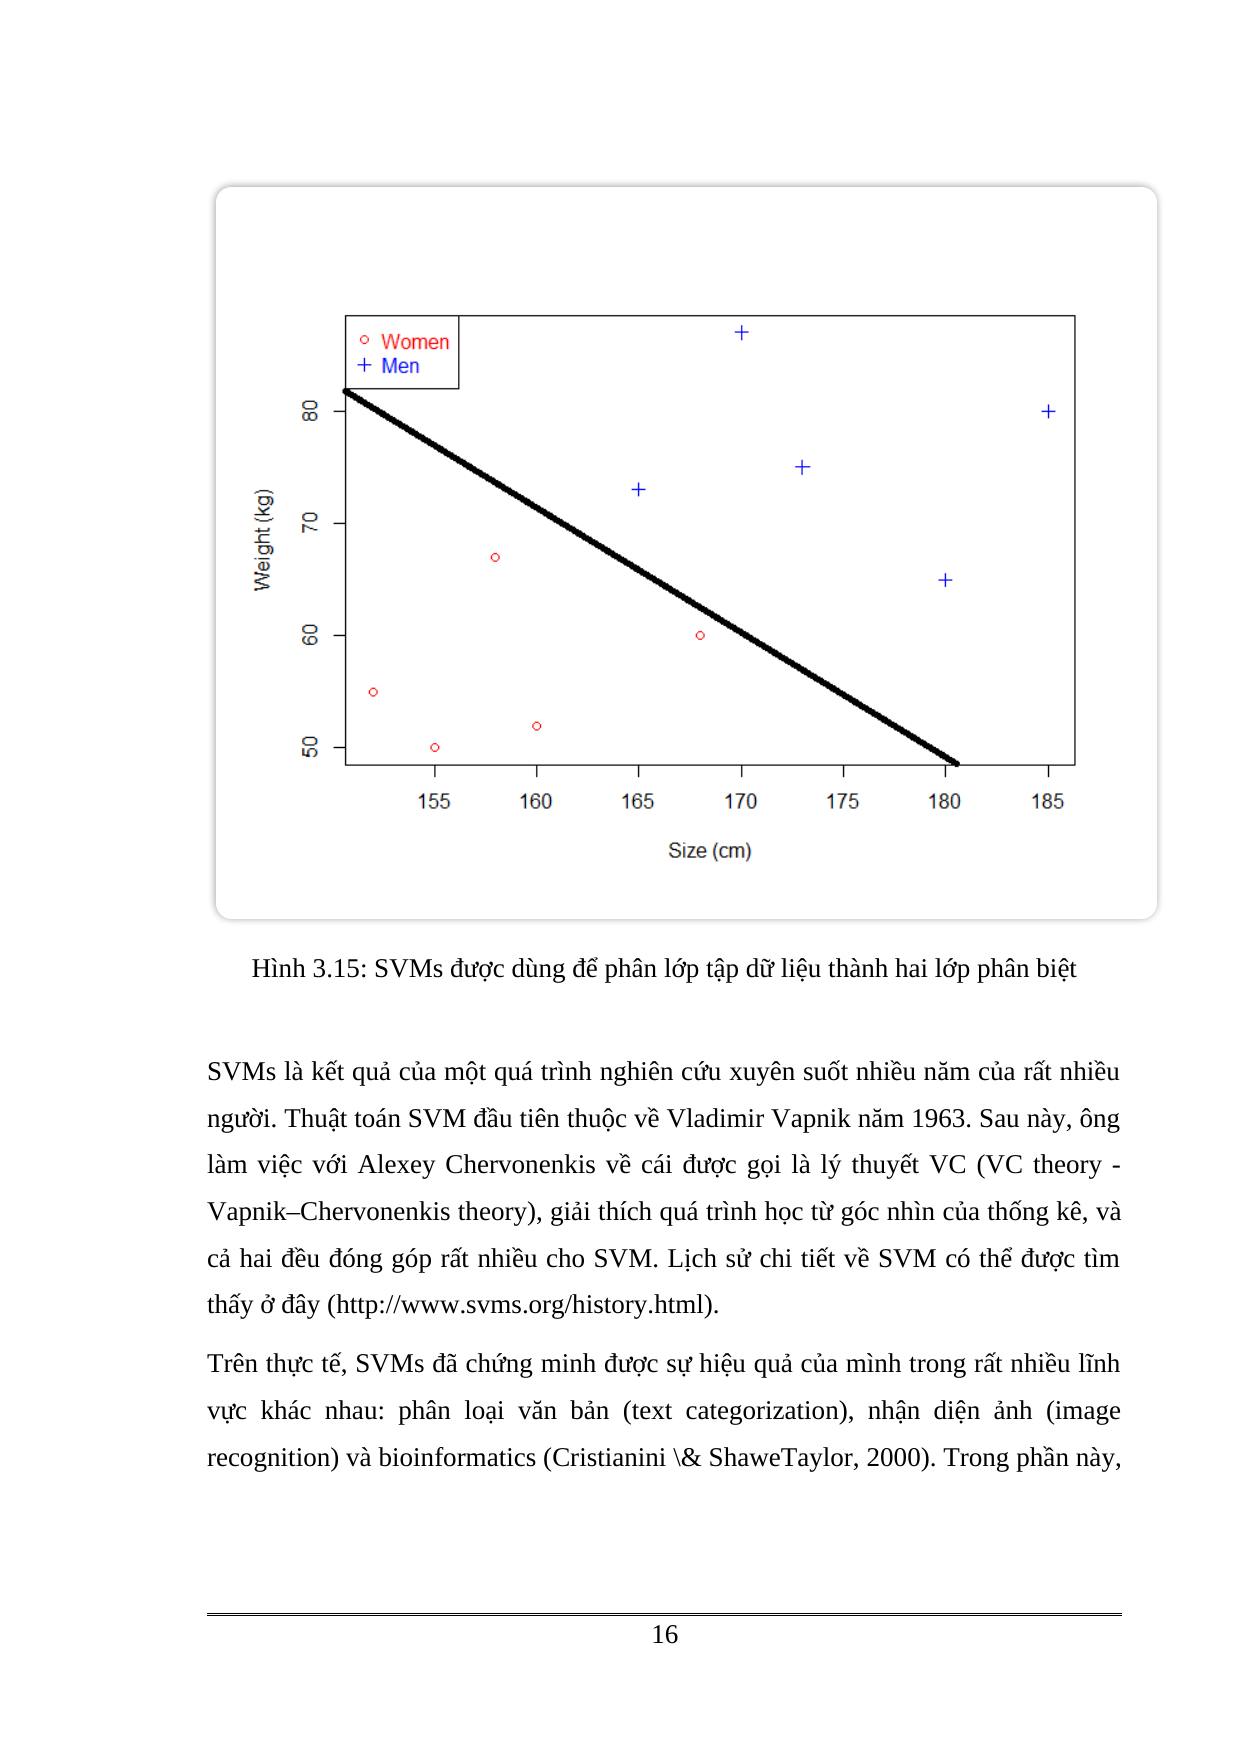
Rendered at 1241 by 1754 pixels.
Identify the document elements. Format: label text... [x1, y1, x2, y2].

text SVMs là kết quả của một quá trình nghiên cứu xuyên suốt nhiều năm của rất nhiều người. Thuật toán SVM đầu tiên thuộc về Vladimir Vapnik năm 1963. Sau này, ông làm việc với Alexey Chervonenkis về cái được gọi là lý thuyết VC (VC theory - Vapnik–Chervonenkis theory), giải thích quá trình học từ góc nhìn của thống kê, và cả hai đều đóng góp rất nhiều cho SVM. Lịch sử chi tiết về SVM có thể được tìm thấy ở đây (http://www.svms.org/history.html). [207, 1055, 1122, 1319]
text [207, 1348, 1122, 1472]
picture [247, 218, 1126, 888]
